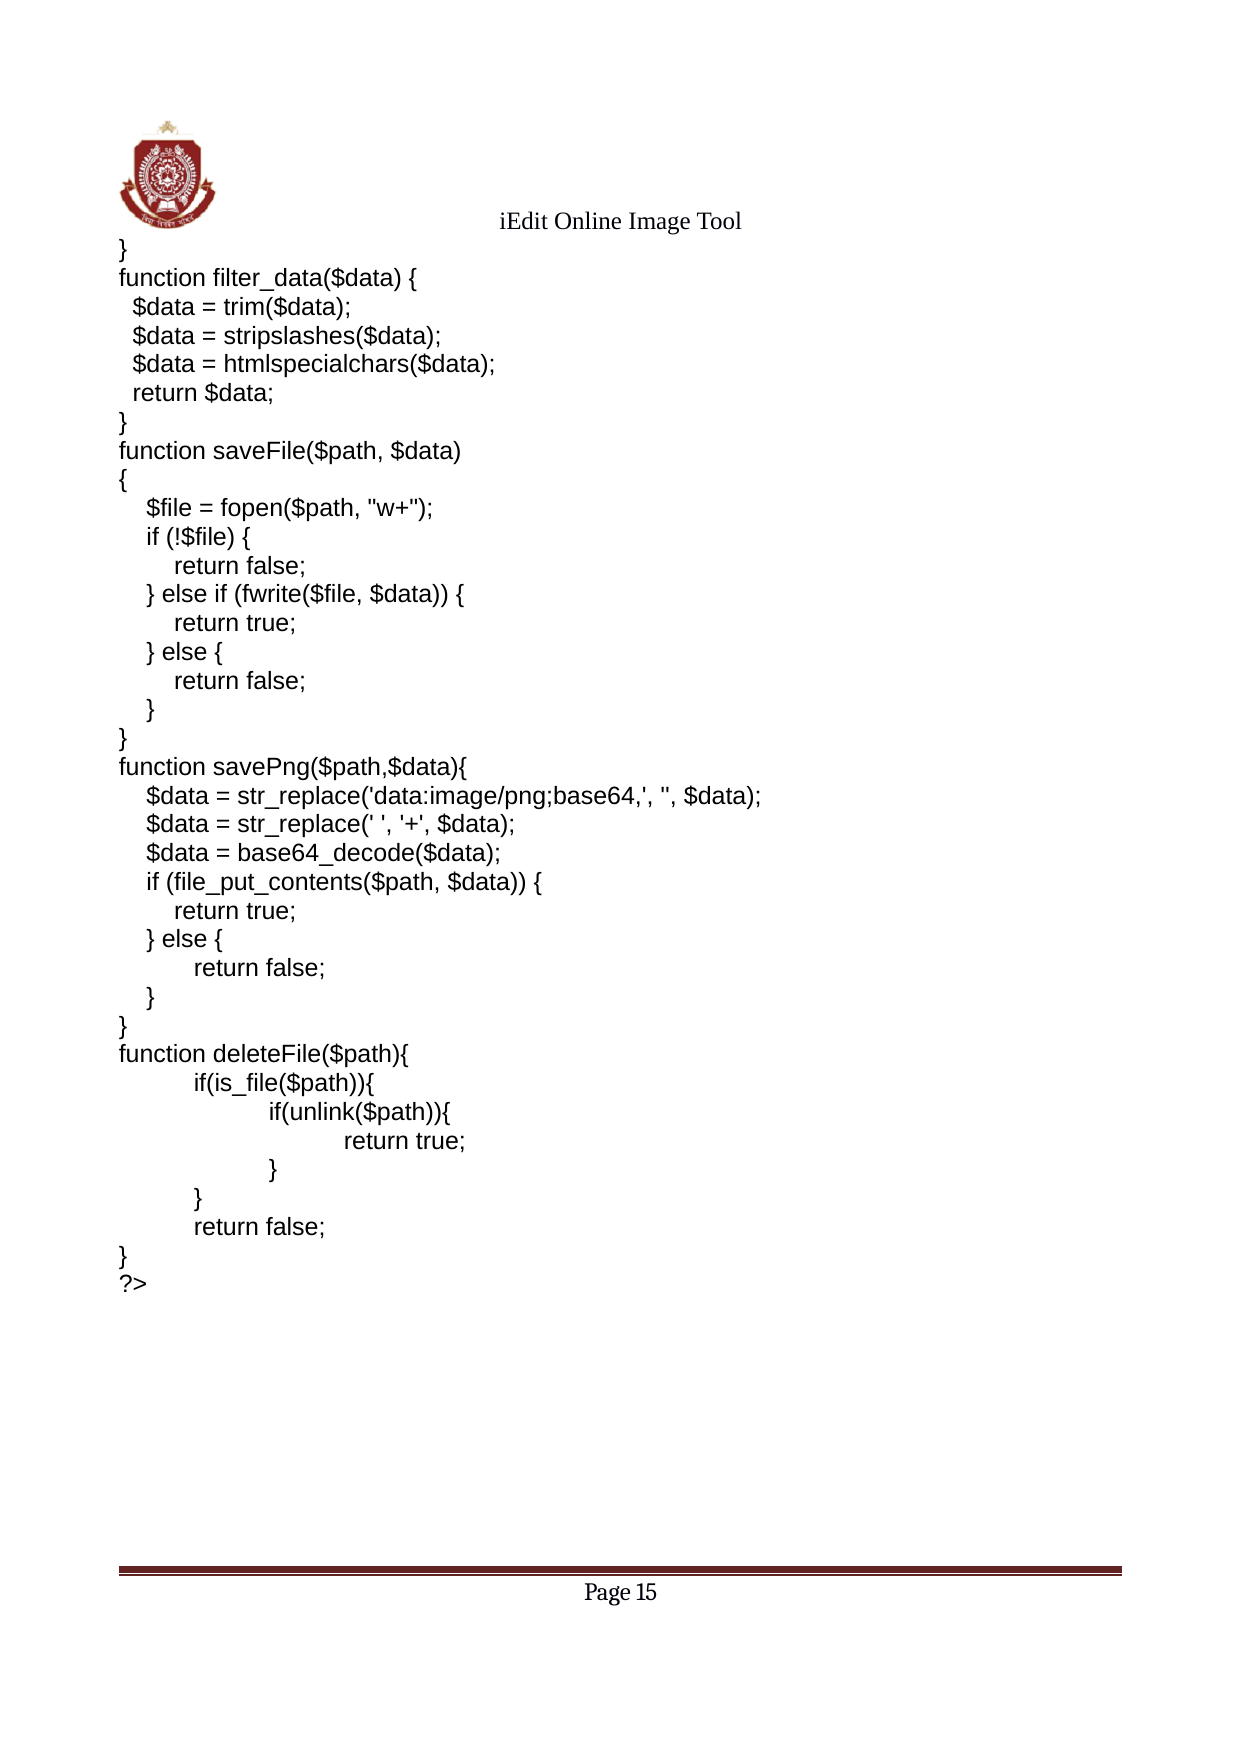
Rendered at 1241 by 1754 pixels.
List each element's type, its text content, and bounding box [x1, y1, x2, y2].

text } [118, 234, 1122, 263]
text } [118, 1011, 1122, 1039]
text return false; [118, 953, 1122, 982]
text } else { [118, 924, 1122, 953]
text } [118, 1241, 1122, 1269]
text } [118, 982, 1122, 1011]
text } [118, 723, 1122, 752]
text return $data; [118, 378, 1122, 407]
text return true; [118, 608, 1122, 637]
text function deleteFile($path){ [118, 1039, 1122, 1068]
text if(is_file($path)){ [118, 1068, 1122, 1097]
text ?> [118, 1269, 1122, 1298]
text $file = fopen($path, "w+"); [118, 493, 1122, 522]
picture [118, 118, 224, 229]
text } else if (fwrite($file, $data)) { [118, 579, 1122, 608]
text if (!$file) { [118, 522, 1122, 551]
text return false; [118, 551, 1122, 579]
text $data = stripslashes($data); [118, 321, 1122, 349]
text } else { [118, 637, 1122, 666]
text return true; [118, 896, 1122, 924]
text function filter_data($data) { [118, 263, 1122, 292]
text $data = htmlspecialchars($data); [118, 349, 1122, 378]
text } [118, 407, 1122, 436]
text } [118, 694, 1122, 723]
text } [118, 1183, 1122, 1212]
text return false; [118, 666, 1122, 694]
text if(unlink($path)){ [118, 1097, 1122, 1126]
text $data = str_replace(' ', '+', $data); [118, 809, 1122, 838]
text $data = base64_decode($data); [118, 838, 1122, 867]
text { [118, 464, 1122, 493]
text } [118, 1154, 1122, 1183]
text $data = trim($data); [118, 292, 1122, 321]
text if (file_put_contents($path, $data)) { [118, 867, 1122, 896]
text return true; [118, 1126, 1122, 1154]
text $data = str_replace('data:image/png;base64,', '', $data); [118, 781, 1122, 809]
text return false; [118, 1212, 1122, 1241]
text function savePng($path,$data){ [118, 752, 1122, 781]
text function saveFile($path, $data) [118, 436, 1122, 464]
